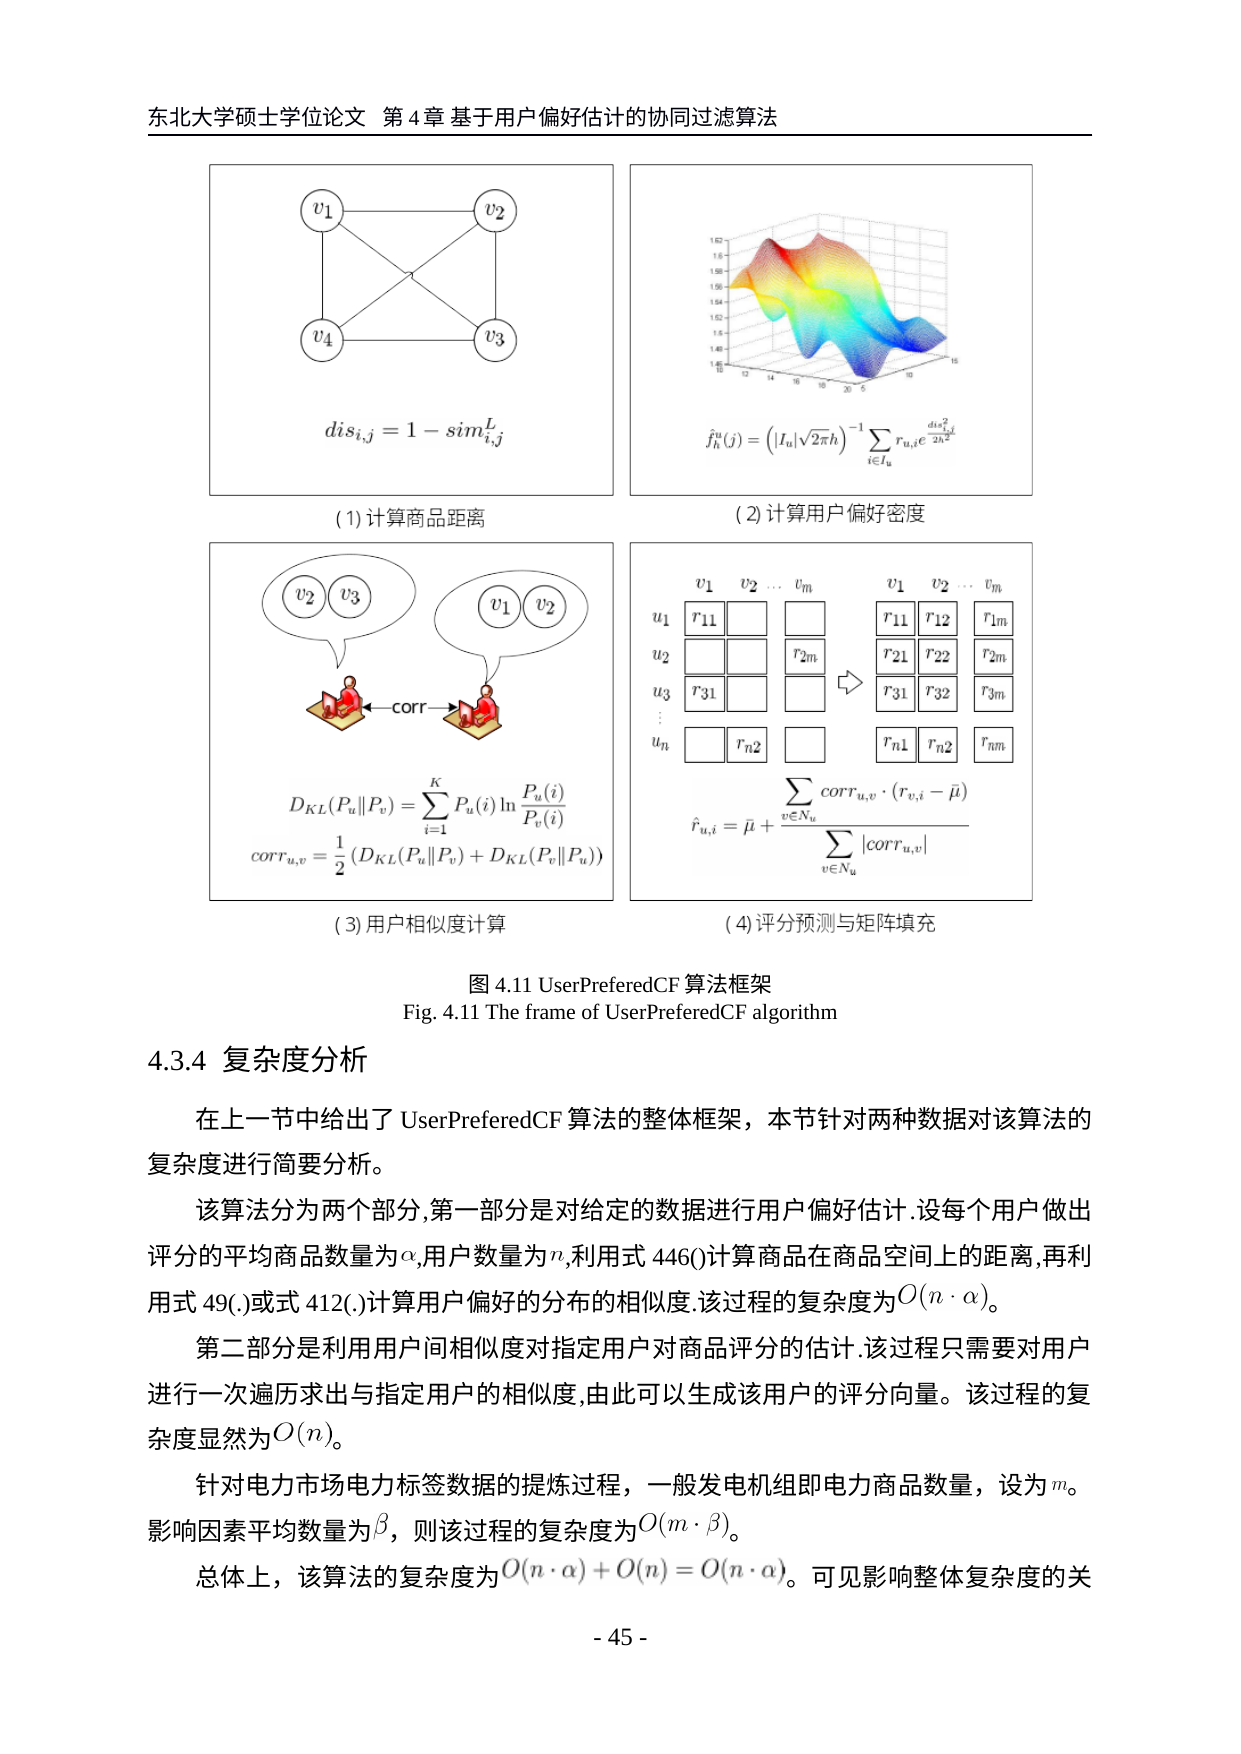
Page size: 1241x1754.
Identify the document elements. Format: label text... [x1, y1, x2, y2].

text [148, 1550, 1092, 1596]
text 在上一节中给出了UserPreferedCF算法的整体框架，本节针对两种数据对该算法的复杂度进行简要分析。 [148, 1091, 1092, 1183]
text 针对电力市场电力标签数据的提炼过程，一般发电机组即电力商品数量，设为。影响因素平均数量为，则该过程的复杂度为。 [148, 1458, 1092, 1550]
text 该算法分为两个部分,第一部分是对给定的数据进行用户偏好估计.设每个用户做出评分的平均商品数量为,用户数量为,利用式(4.6)计算商品在商品空间上的距离,再利用式(4.9)或式(4.12)计算用户偏好的分布的相似度.该过程的复杂度为。 [148, 1183, 1092, 1321]
text 第二部分是利用用户间相似度对指定用户对商品评分的估计.该过程只需要对用户进行一次遍历求出与指定用户的相似度,由此可以生成该用户的评分向量。该过程的复杂度显然为。 [148, 1321, 1092, 1458]
subtitle 复杂度分析 [148, 1037, 1092, 1079]
